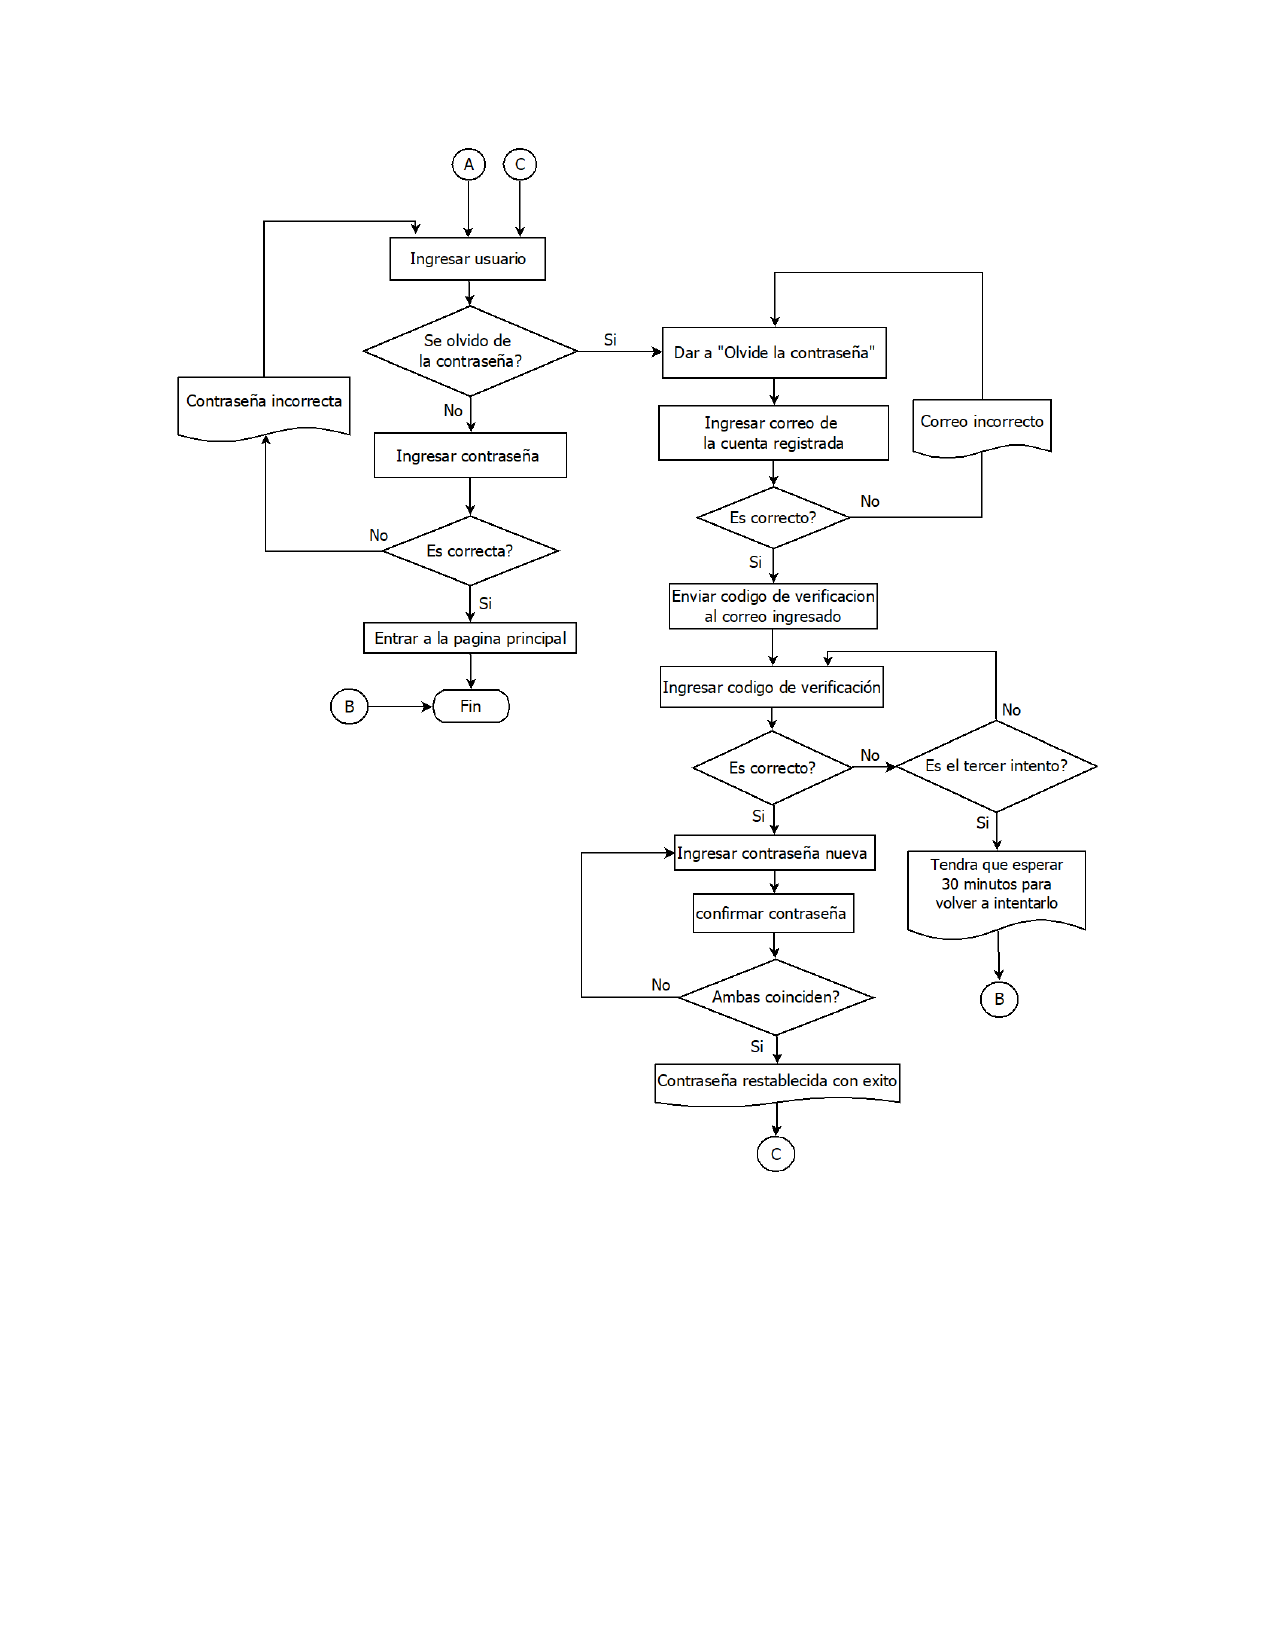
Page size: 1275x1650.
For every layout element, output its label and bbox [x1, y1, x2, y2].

picture [177, 147, 1098, 1174]
